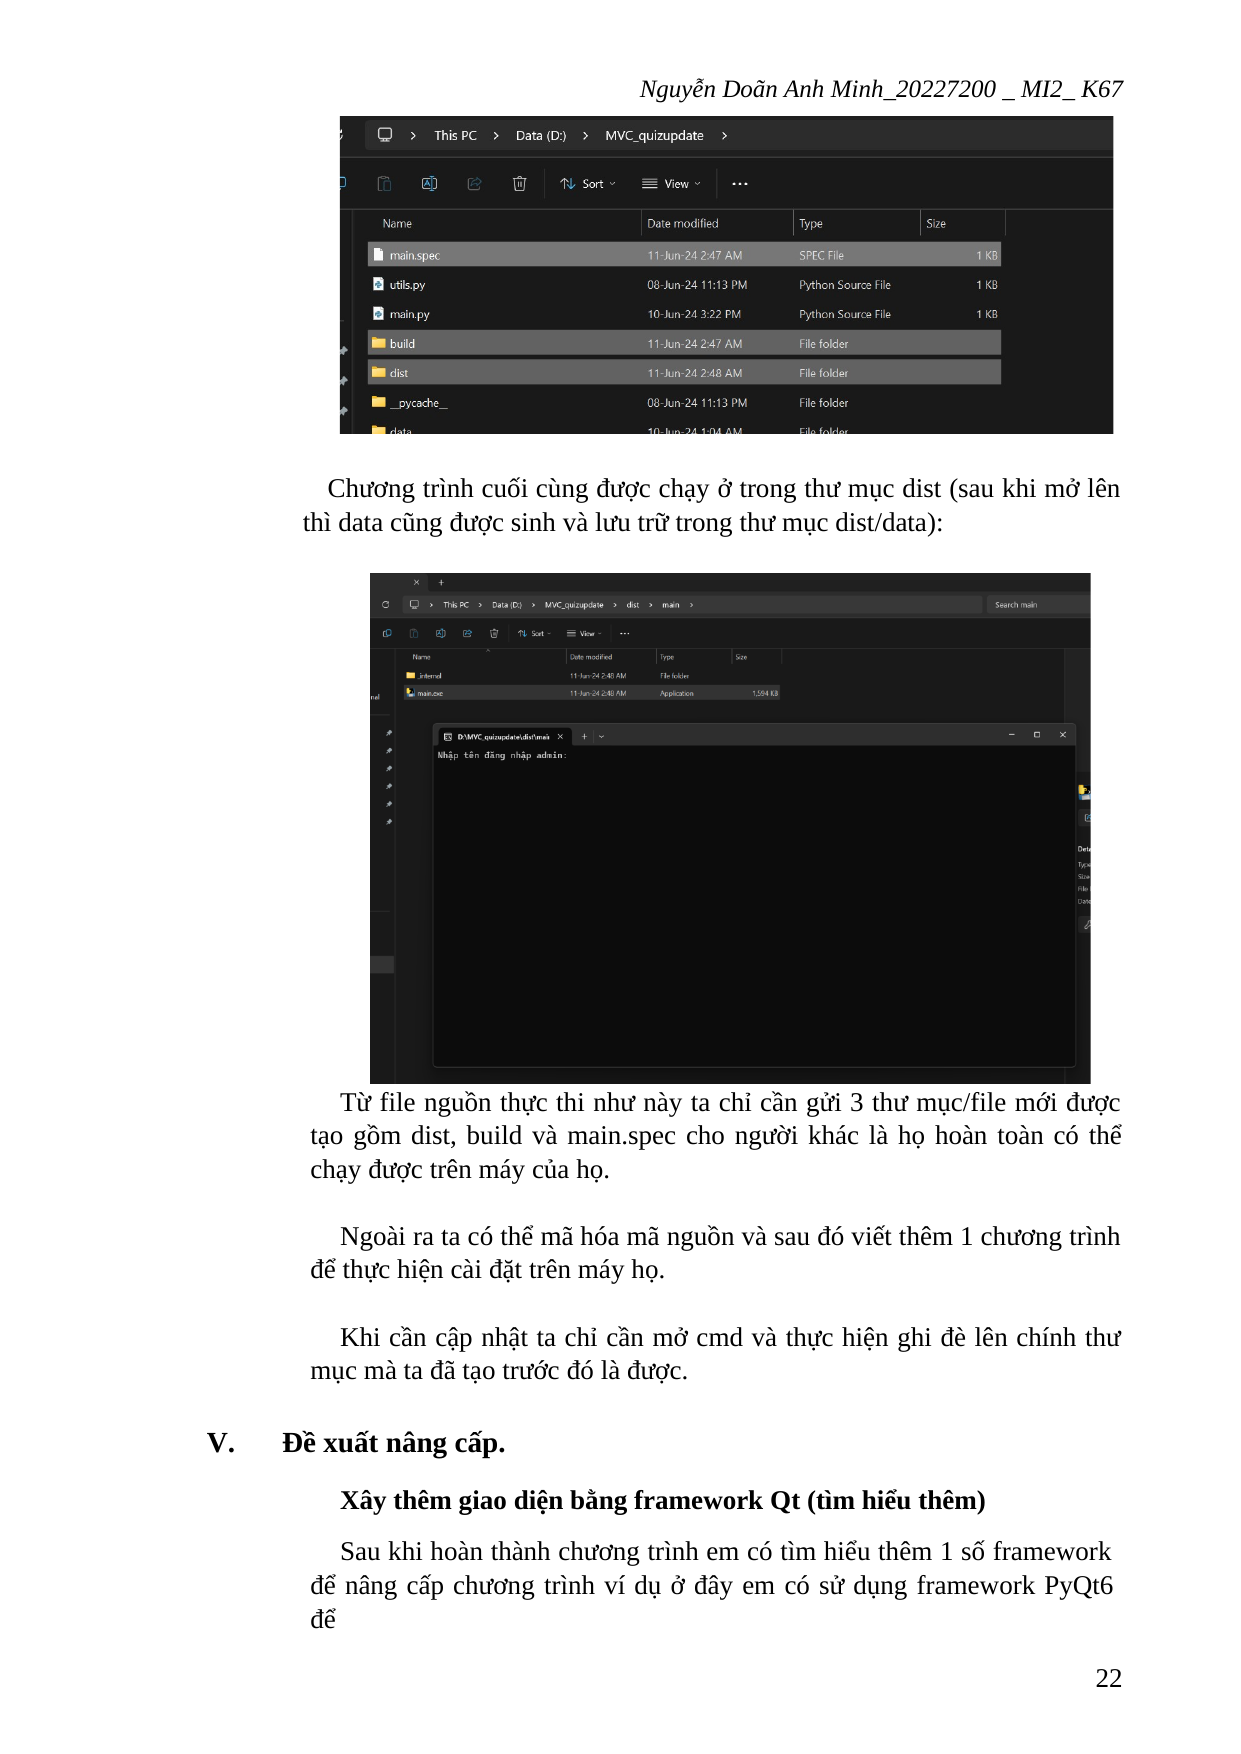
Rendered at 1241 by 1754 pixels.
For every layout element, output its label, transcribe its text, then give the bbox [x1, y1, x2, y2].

text Ngoài ra ta có thể mã hóa mã nguồn và sau đó viết thêm 1 chương trình để thực hiện cài đặt trên máy họ. [310, 1220, 1122, 1285]
text Sau khi hoàn thành chương trình em có tìm hiểu thêm 1 số framework để nâng cấp chương trình ví dụ ở đây em có sử dụng framework PyQt6 để [310, 1535, 1114, 1634]
subtitle Đề xuất nâng cấp. [207, 1425, 1146, 1459]
text Chương trình cuối cùng được chạy ở trong thư mục dist (sau khi mở lên thì data cũng được sinh và lưu trữ trong thư mục dist/data): [303, 472, 1122, 537]
picture [370, 573, 1091, 1084]
subtitle Xây thêm giao diện bằng framework Qt (tìm hiểu thêm) [193, 1484, 1132, 1515]
text Khi cần cập nhật ta chỉ cần mở cmd và thực hiện ghi đè lên chính thư mục mà ta đã tạo trước đó là được. [310, 1321, 1122, 1385]
picture [339, 116, 1114, 434]
